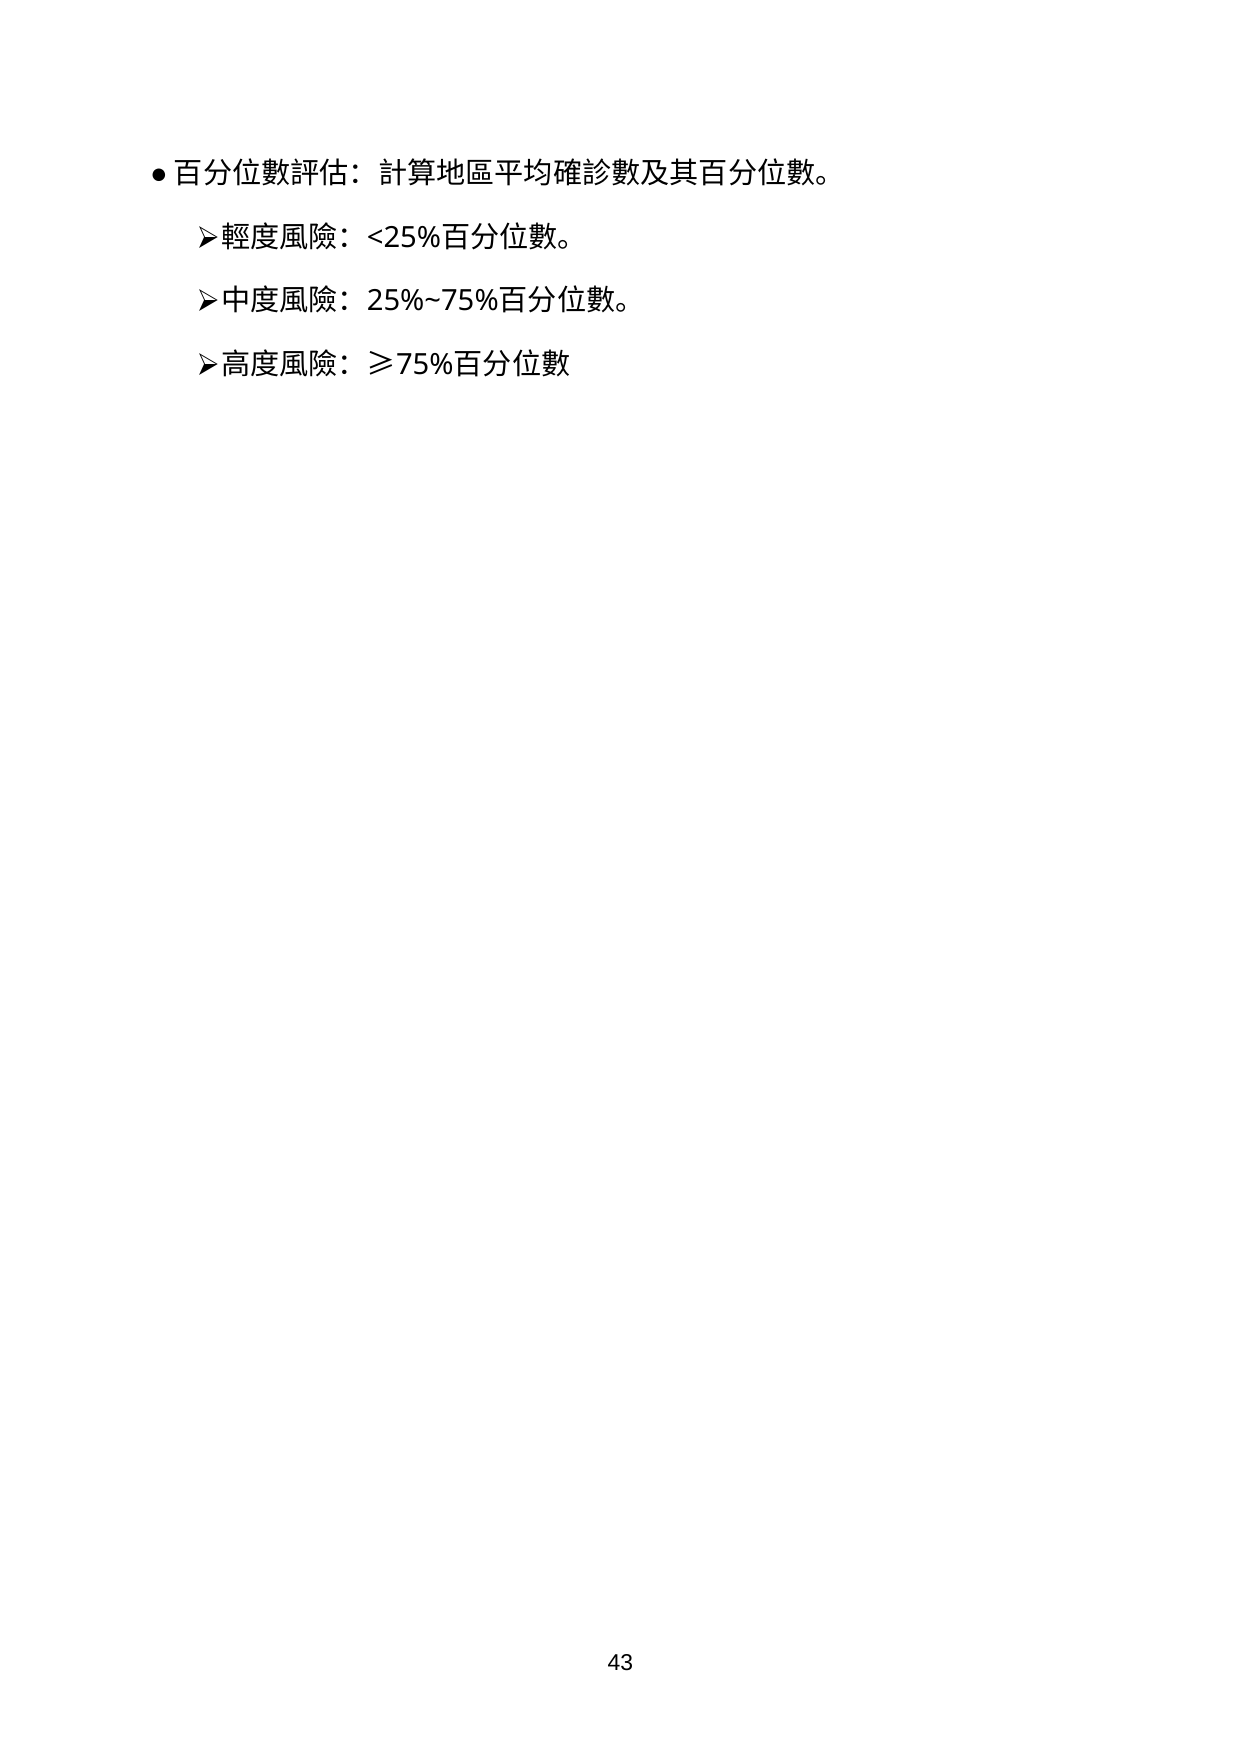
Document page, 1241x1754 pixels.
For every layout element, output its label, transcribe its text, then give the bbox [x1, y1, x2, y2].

list 高度風險：≥75%百分位數 [197, 341, 1090, 383]
list 中度風險：25%~75%百分位數。 [197, 277, 1090, 319]
list 百分位數評估：計算地區平均確診數及其百分位數。 [150, 150, 1090, 192]
list 輕度風險：<25%百分位數。 [197, 213, 1090, 256]
